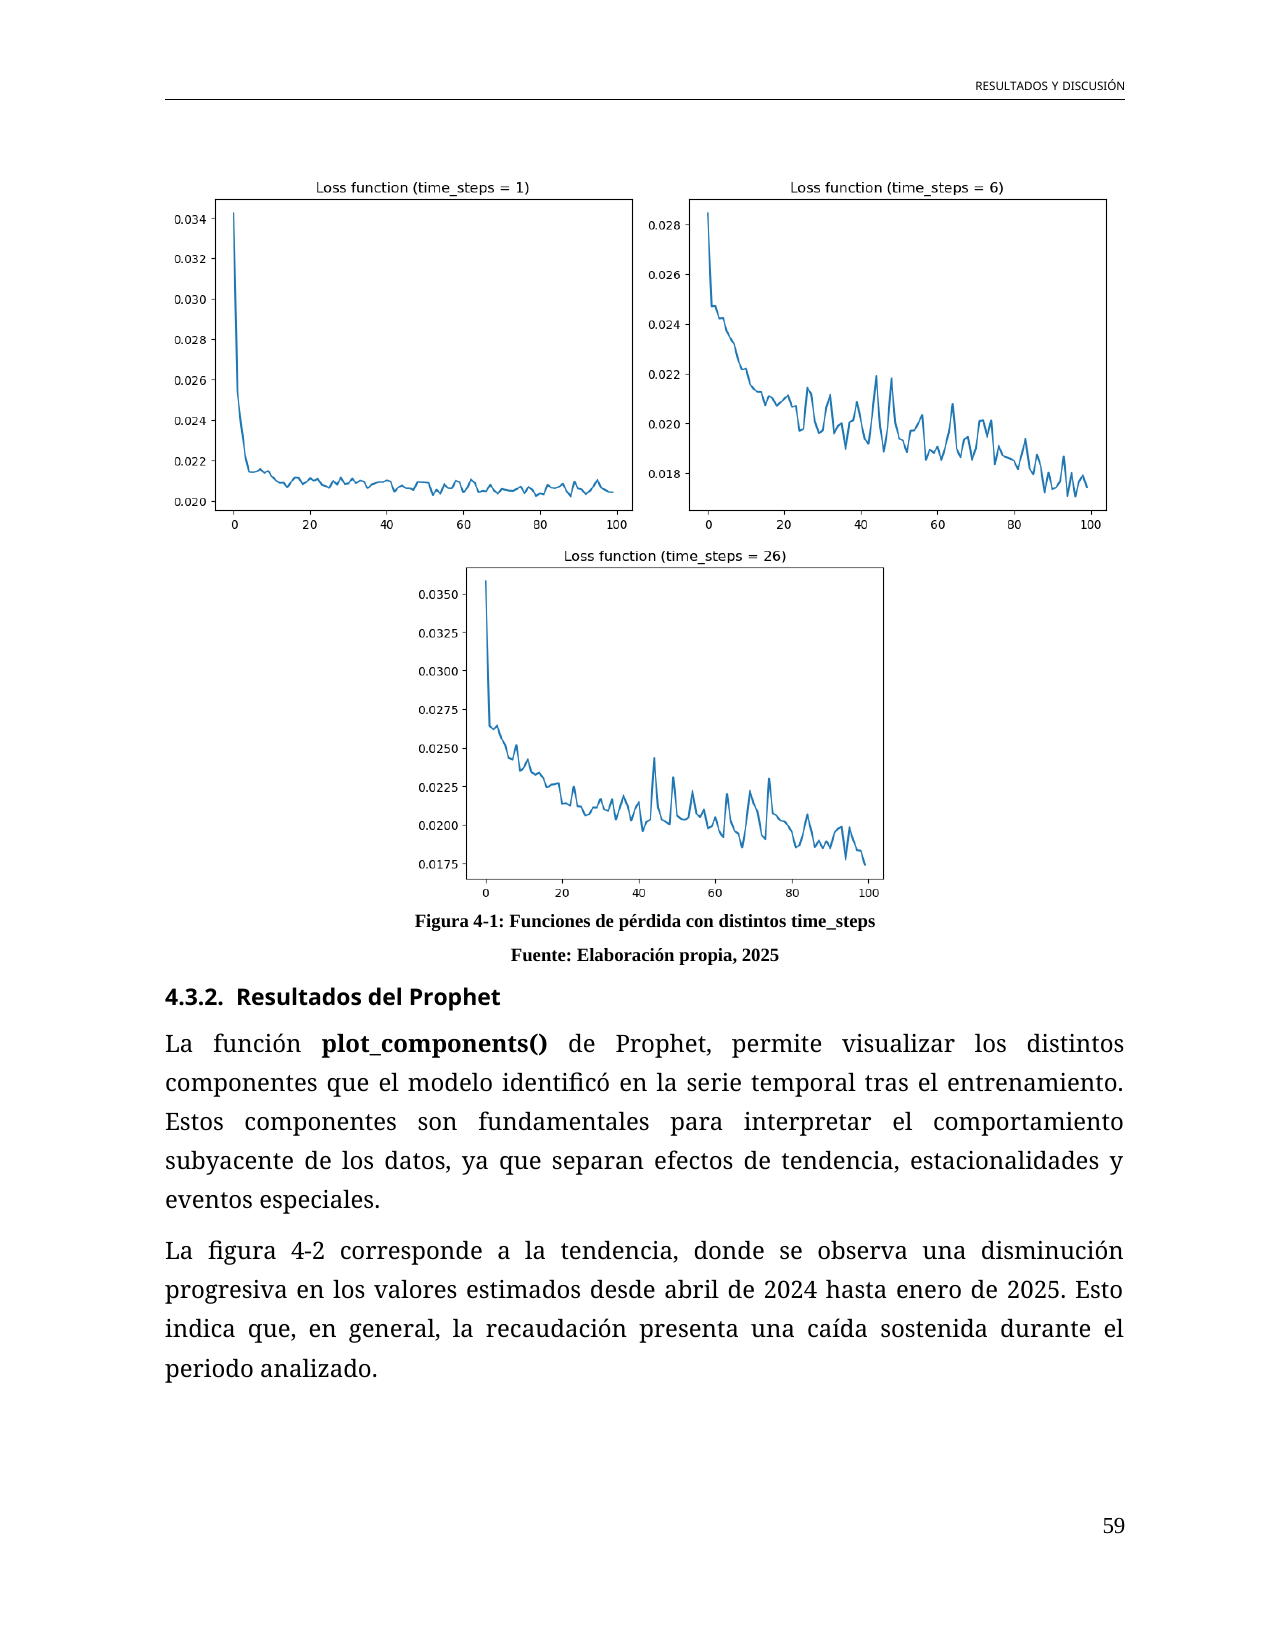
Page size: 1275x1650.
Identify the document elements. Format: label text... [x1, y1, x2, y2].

text Figura 4-1: Funciones de pérdida con distintos time_steps [165, 910, 1125, 932]
text La figura 4-2 corresponde a la tendencia, donde se observa una disminución progresiva en los valores estimados desde abril de 2024 hasta enero de 2025. Esto indica que, en general, la recaudación presenta una caída sostenida durante el periodo analizado. [165, 1234, 1125, 1384]
text La función plot_components() de Prophet, permite visualizar los distintos componentes que el modelo identificó en la serie temporal tras el entrenamiento. Estos componentes son fundamentales para interpretar el comportamiento subyacente de los datos, ya que separan efectos de tendencia, estacionalidades y eventos especiales. [165, 1026, 1125, 1215]
subtitle Resultados del Prophet [165, 981, 1125, 1012]
text Fuente: Elaboración propia, 2025 [165, 944, 1125, 966]
picture [165, 177, 1125, 906]
